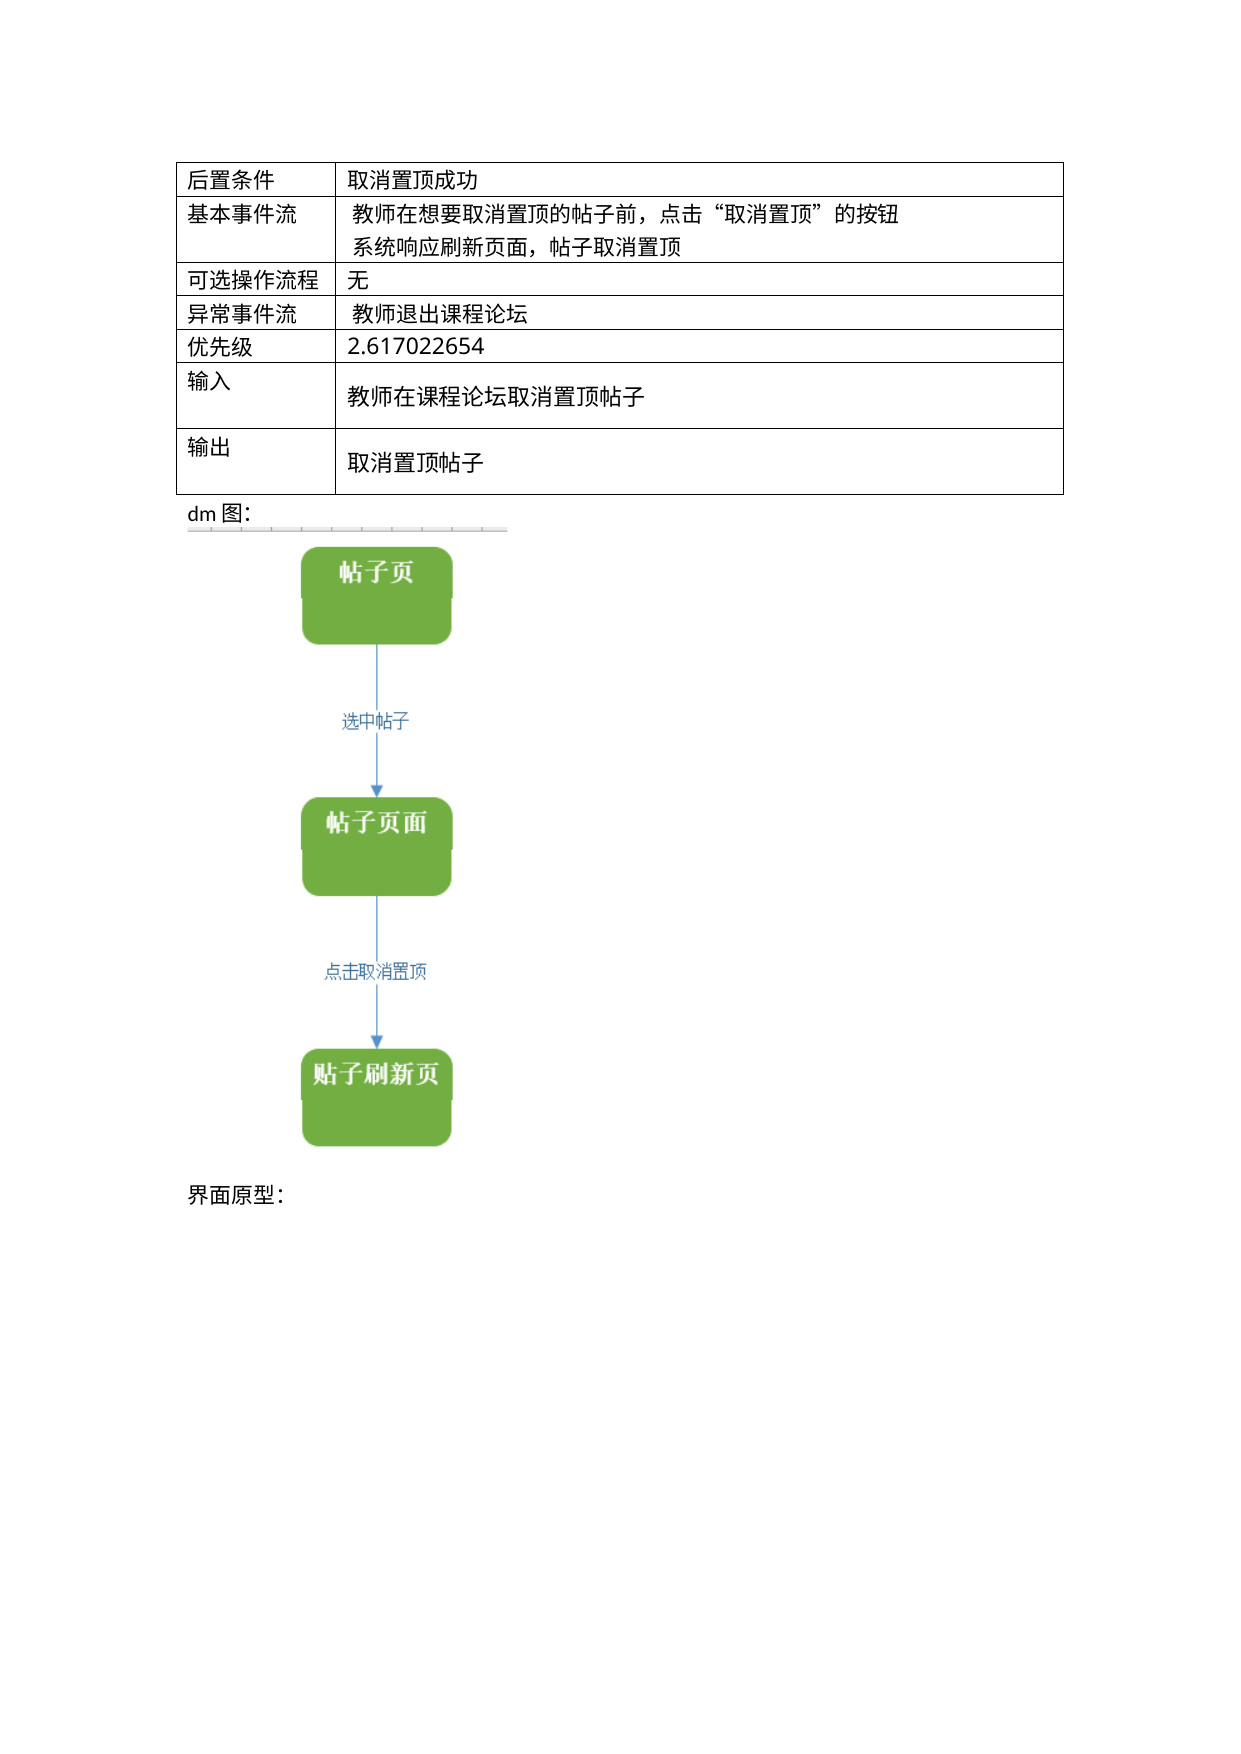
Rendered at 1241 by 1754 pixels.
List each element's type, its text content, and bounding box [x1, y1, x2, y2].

table_cell 教师退出课程论坛 [336, 296, 1063, 329]
text 界面原型： [187, 1178, 1053, 1210]
text dm图： [187, 495, 1053, 528]
table_cell 2.617022654 [336, 330, 1063, 362]
table_cell 教师在想要取消置顶的帖子前，点击“取消置顶”的按钮 系统响应刷新页面，帖子取消置顶 [336, 197, 1063, 262]
table_cell 可选操作流程 [177, 263, 335, 295]
table_cell 后置条件 [177, 163, 335, 196]
table_cell 输入 [177, 363, 335, 428]
table_cell 取消置顶成功 [336, 163, 1063, 196]
table_cell 输出 [177, 429, 335, 494]
table_cell 优先级 [177, 330, 335, 362]
table_cell 无 [336, 263, 1063, 295]
table_cell 异常事件流 [177, 296, 335, 329]
table_cell 取消置顶帖子 [336, 429, 1063, 494]
table_cell 基本事件流 [177, 197, 335, 262]
picture [187, 527, 508, 1174]
table_cell 教师在课程论坛取消置顶帖子 [336, 363, 1063, 428]
